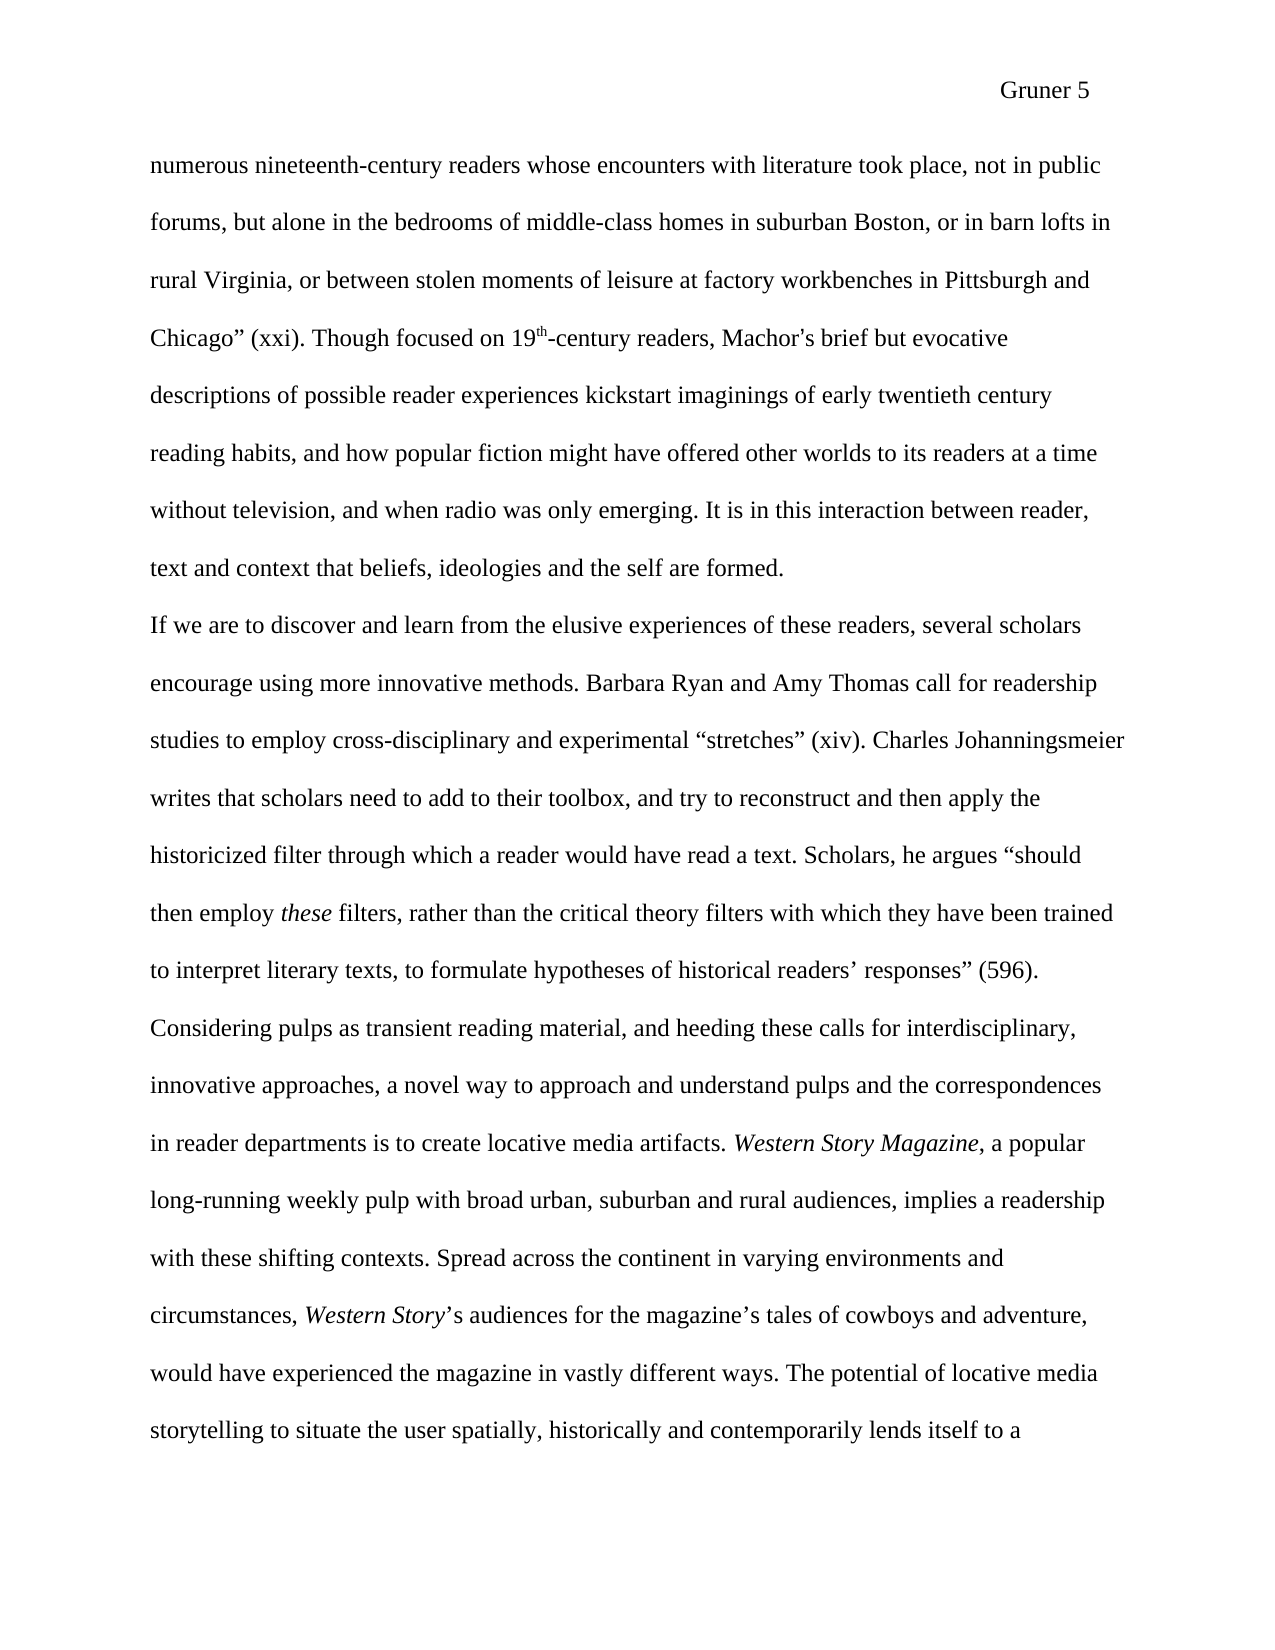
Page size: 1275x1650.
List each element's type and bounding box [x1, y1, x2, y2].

text [150, 150, 1125, 581]
text [150, 610, 1125, 1444]
